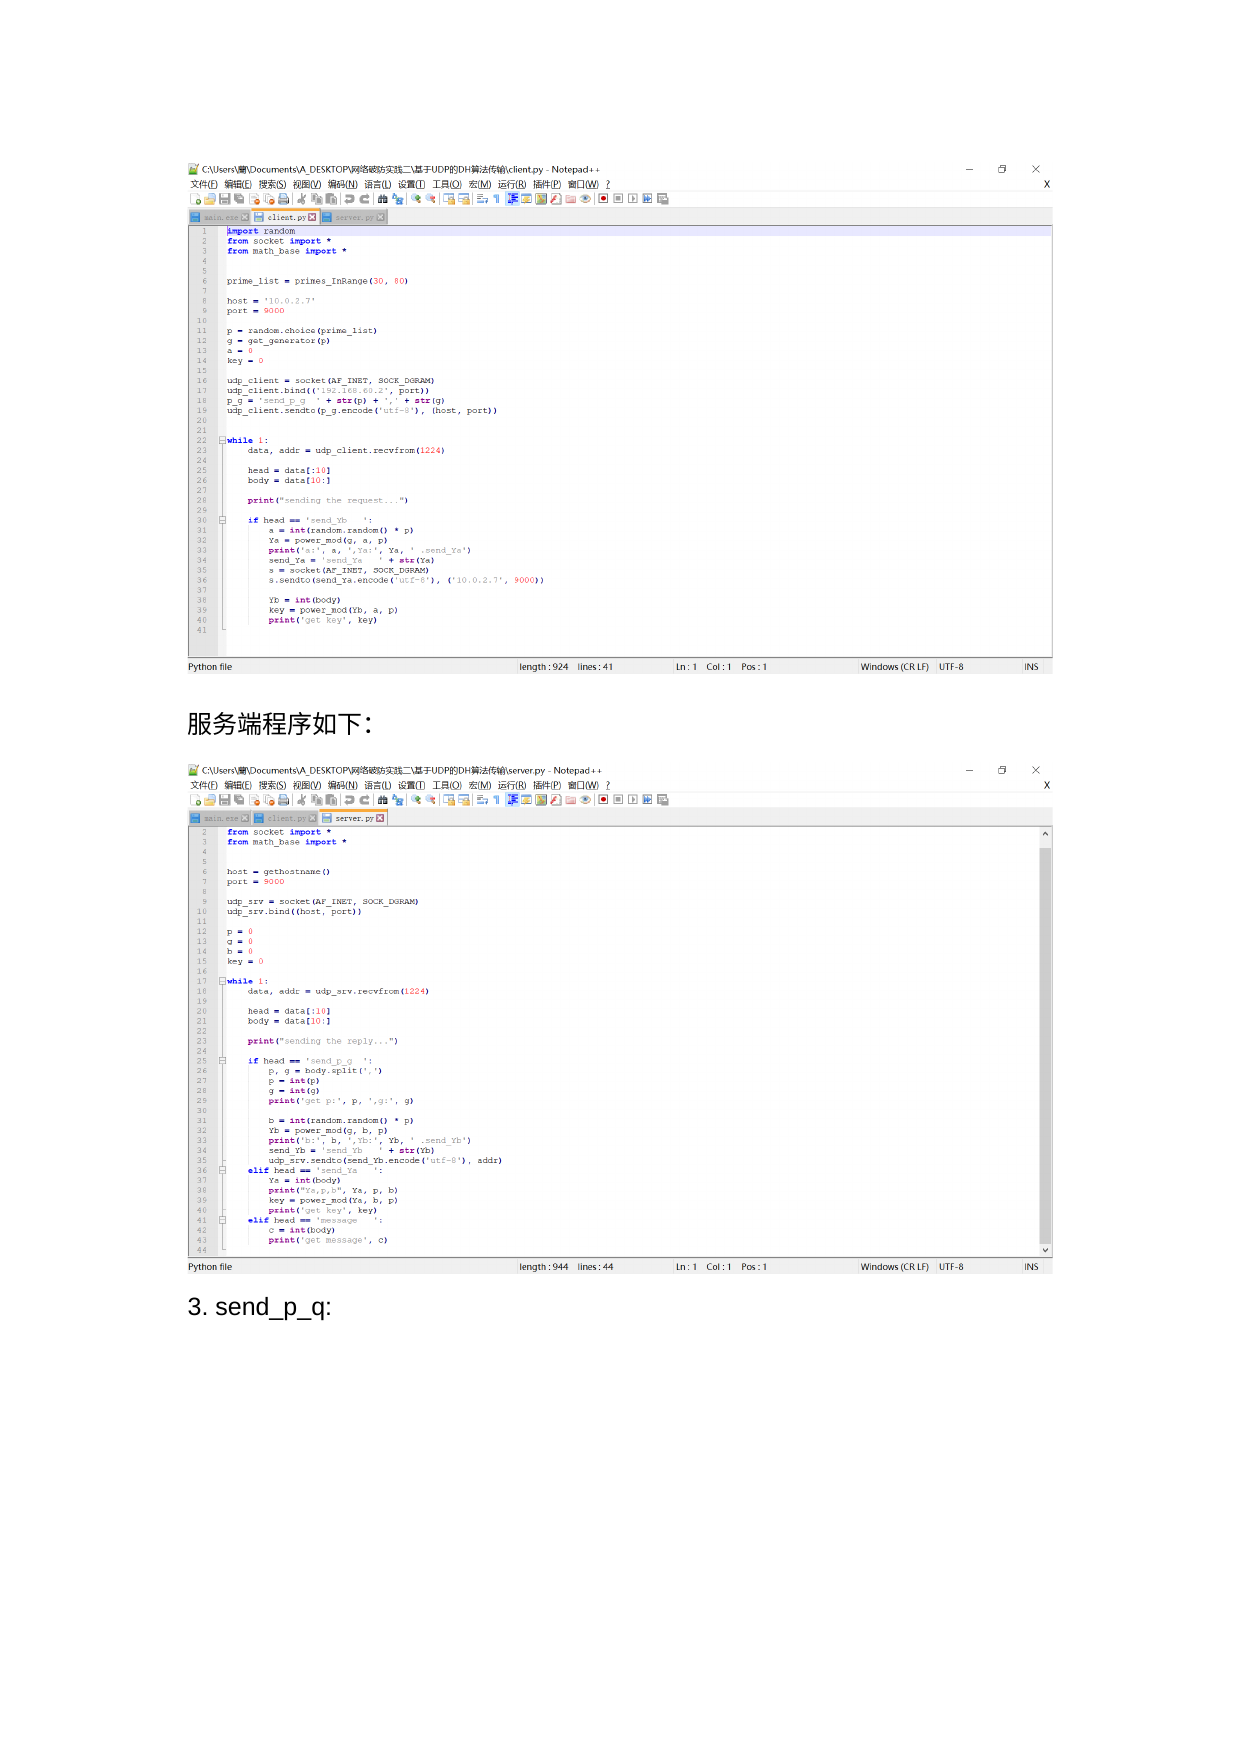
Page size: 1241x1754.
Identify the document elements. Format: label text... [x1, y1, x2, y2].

picture [187, 762, 1053, 1274]
text 3. send_p_q: [187, 1290, 1053, 1323]
picture [187, 162, 1053, 674]
text 服务端程序如下： [187, 690, 1053, 755]
